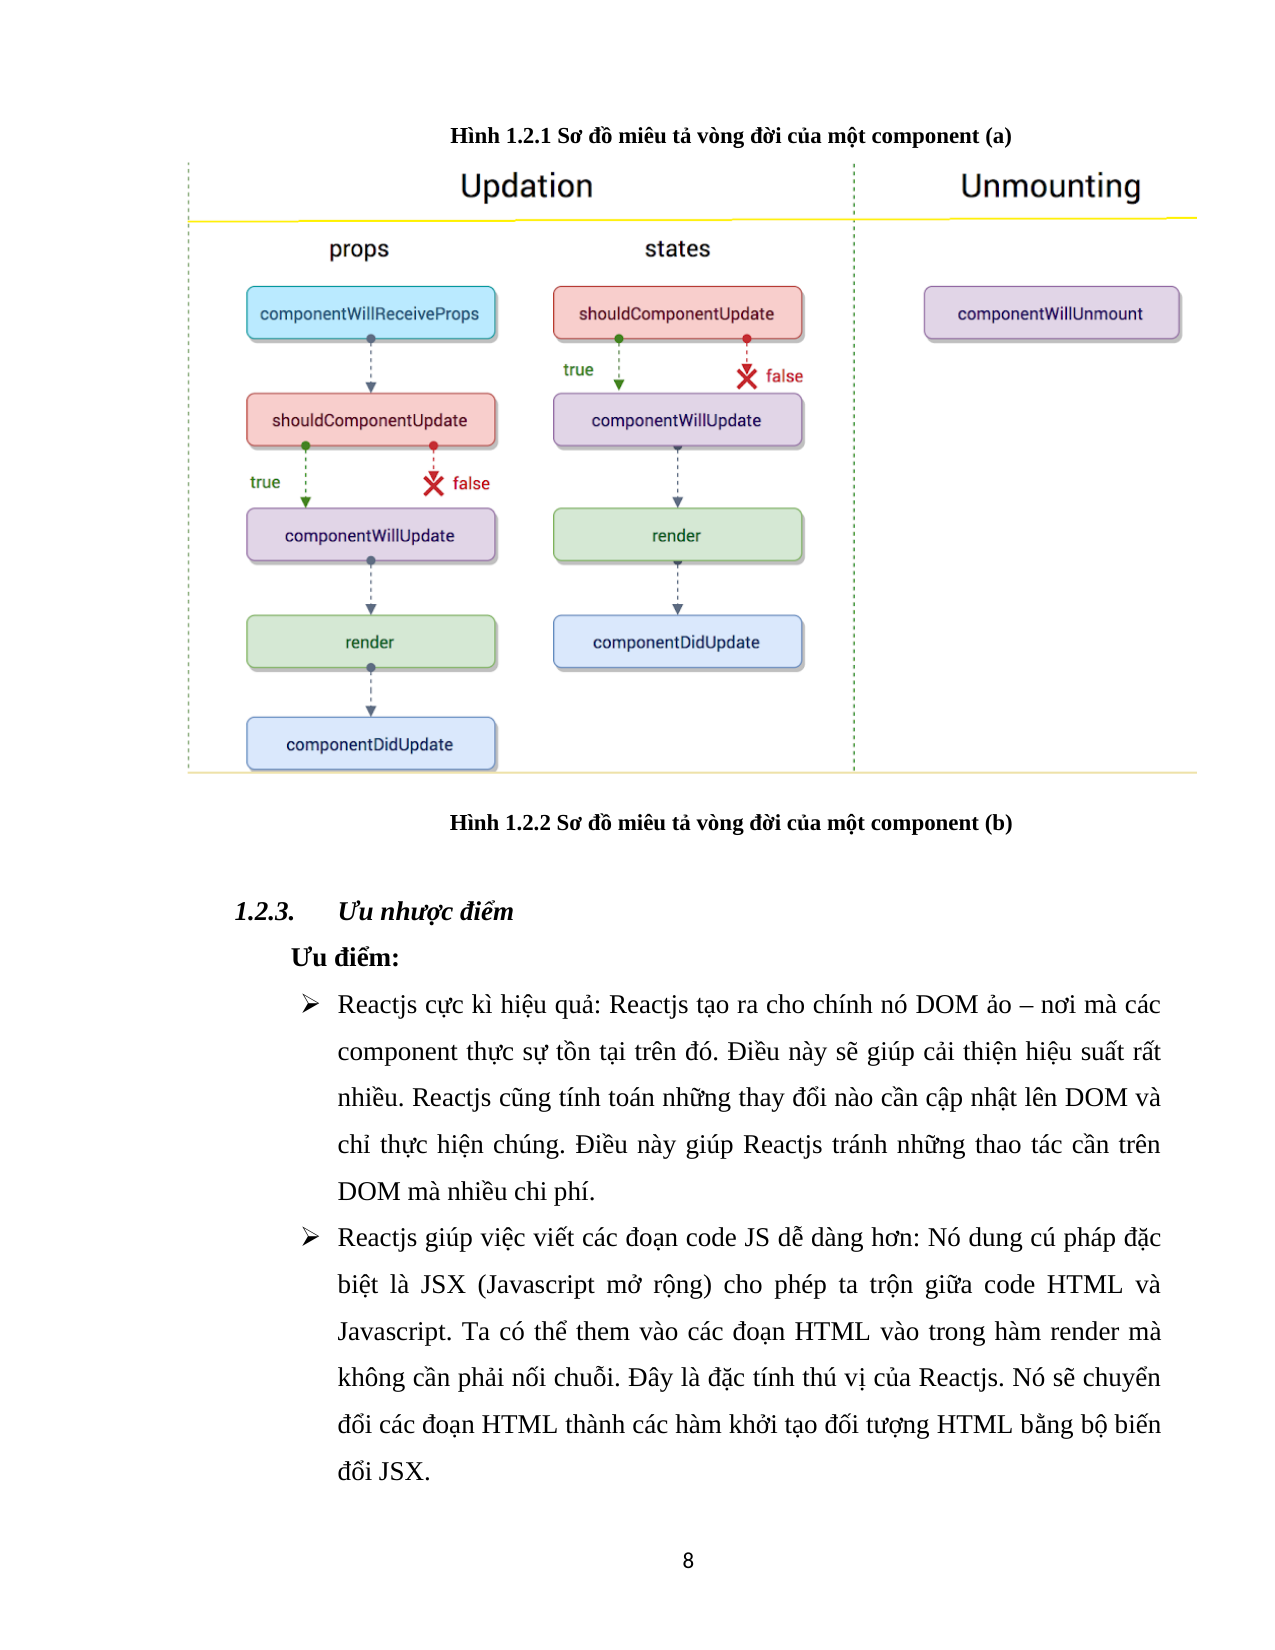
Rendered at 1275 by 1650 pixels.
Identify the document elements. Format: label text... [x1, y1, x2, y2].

list Reactjs giúp việc viết các đoạn code JS dễ dàng hơn: Nó dung cú pháp đặc biệt là JSX (Javascript mở rộng) cho phép ta trộn giữa code HTML và Javascript. Ta có thể them vào các đoạn HTML vào trong hàm render mà không cần phải nối chuỗi. Đây là đặc tính thú vị của Reactjs. Nó sẽ chuyển đổi các đoạn HTML thành các hàm khởi tạo đối tượng HTML bằng bộ biến đổi JSX. [300, 1221, 1162, 1486]
list Reactjs cực kì hiệu quả: Reactjs tạo ra cho chính nó DOM ảo – nơi mà các component thực sự tồn tại trên đó. Điều này sẽ giúp cải thiện hiệu suất rất nhiều. Reactjs cũng tính toán những thay đổi nào cần cập nhật lên DOM và chỉ thực hiện chúng. Điều này giúp Reactjs tránh những thao tác cần trên DOM mà nhiều chi phí. [300, 988, 1162, 1206]
picture [187, 161, 1197, 795]
list Hình 1.2.2 Sơ đồ miêu tả vòng đời của một component (b) [300, 808, 1162, 835]
list Ưu điểm: [291, 941, 1162, 972]
list Ưu nhược điểm [234, 895, 1162, 926]
list Hình 1.2.1 Sơ đồ miêu tả vòng đời của một component (a) [300, 122, 1162, 148]
